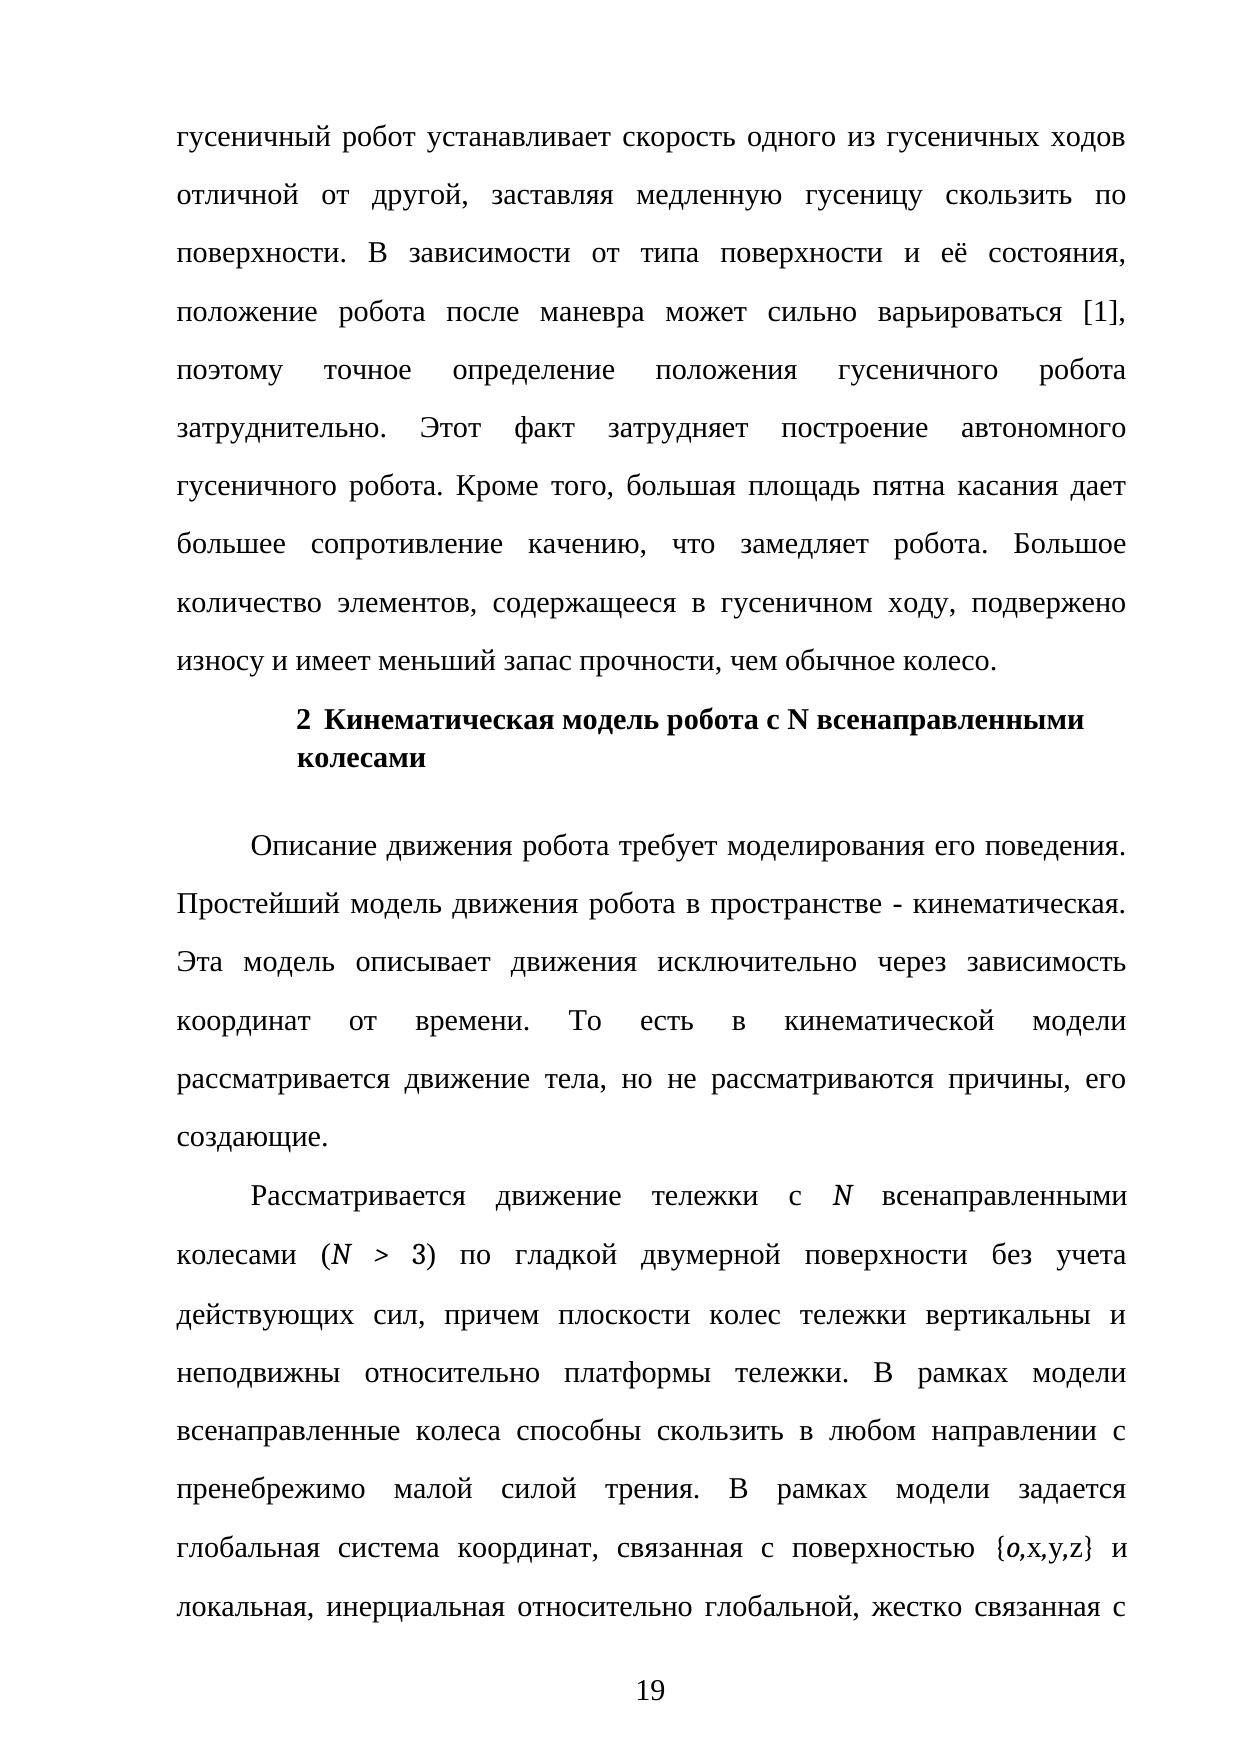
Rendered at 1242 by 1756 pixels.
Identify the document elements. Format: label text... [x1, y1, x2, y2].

subtitle 2 Кинематическая модель робота с N всенаправленными колесами [296, 701, 1129, 774]
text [176, 118, 1127, 677]
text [176, 1177, 1127, 1623]
text Описание движения робота требует моделирования его поведения. Простейший модель движения робота в пространстве - кинематическая. Эта модель описывает движения исключительно через зависимость координат от времени. То есть в кинематической модели рассматривается движение тела, но не рассматриваются причины, его создающие. [176, 827, 1127, 1153]
